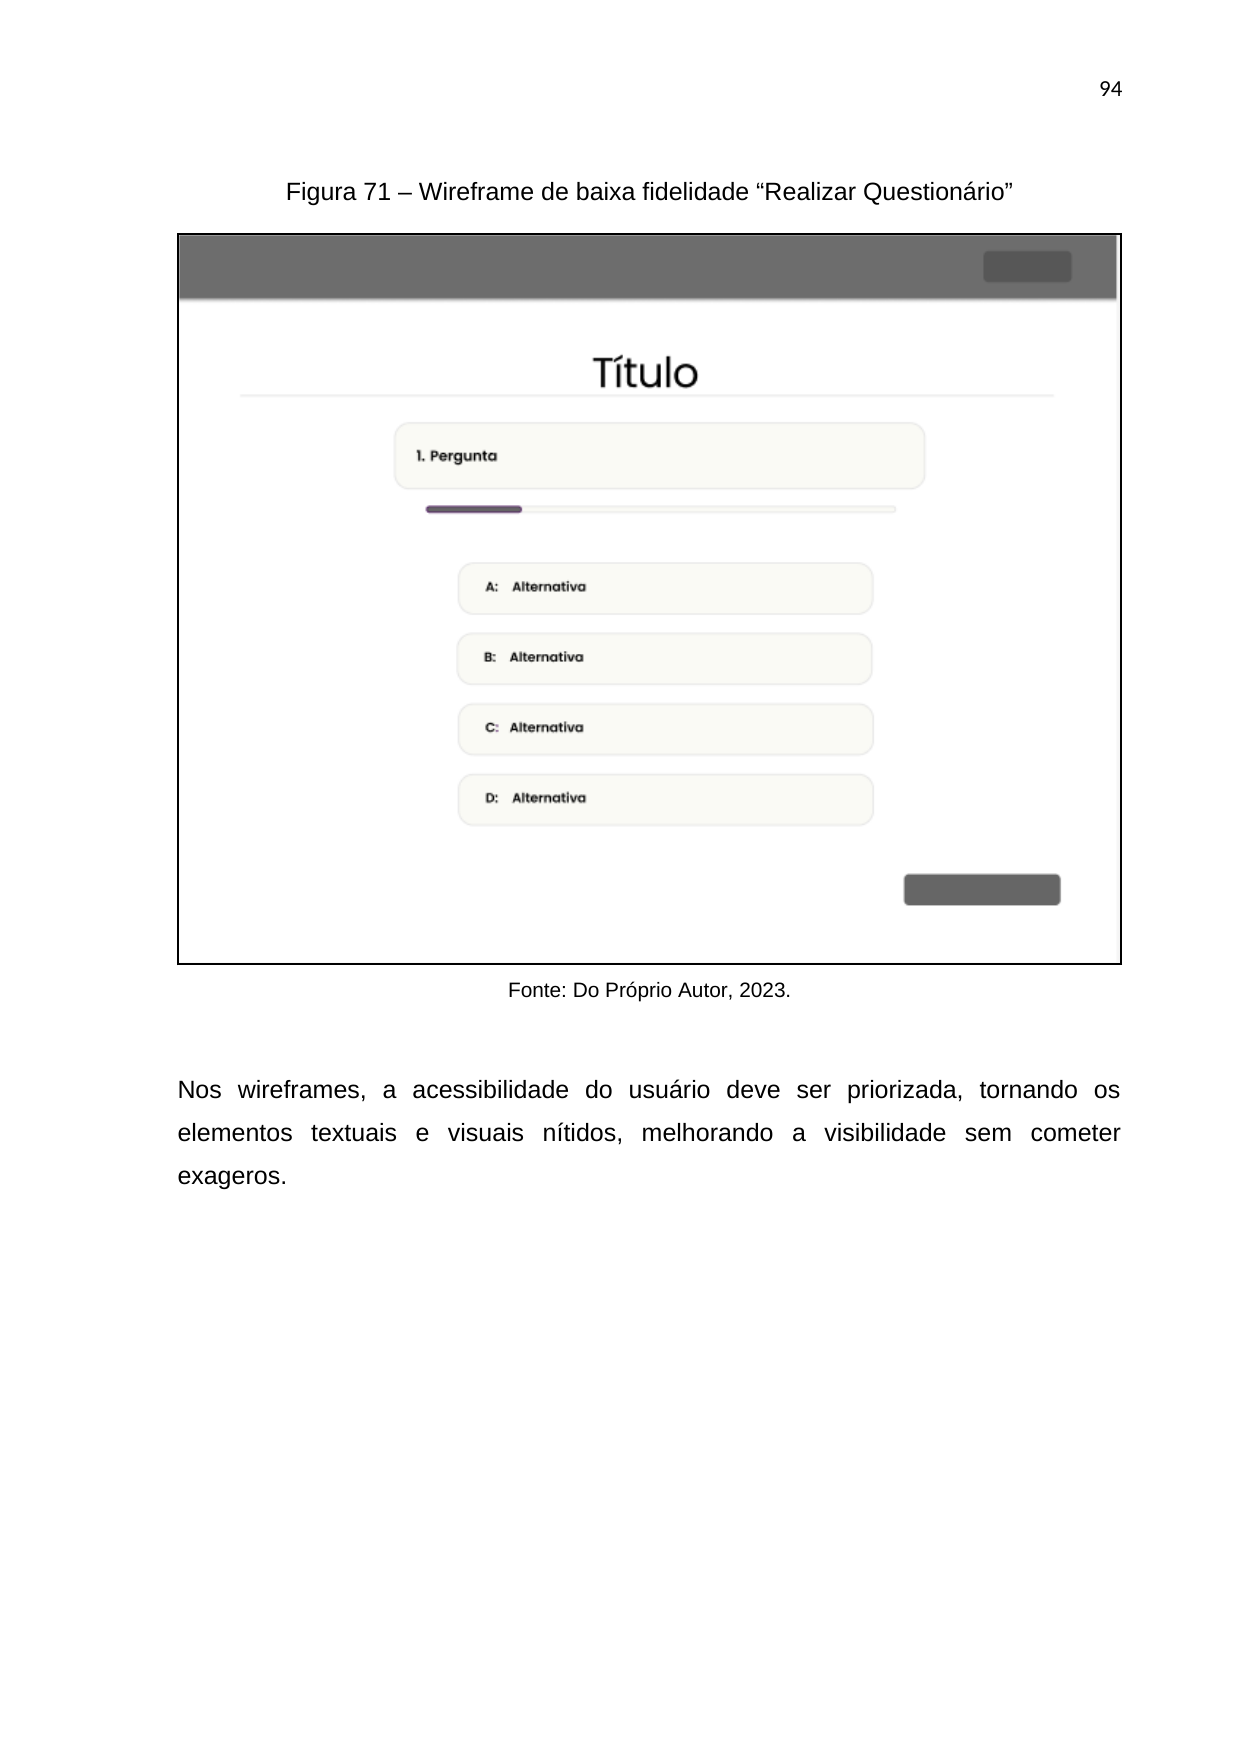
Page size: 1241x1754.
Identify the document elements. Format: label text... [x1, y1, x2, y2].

picture [179, 235, 1120, 963]
text Nos wireframes, a acessibilidade do usuário deve ser priorizada, tornando os elementos textuais e visuais nítidos, melhorando a visibilidade sem cometer exageros. [177, 1075, 1122, 1190]
text Fonte: Do Próprio Autor, 2023. [177, 978, 1122, 1002]
text Figura 71 – Wireframe de baixa fidelidade “Realizar Questionário” [177, 177, 1122, 206]
